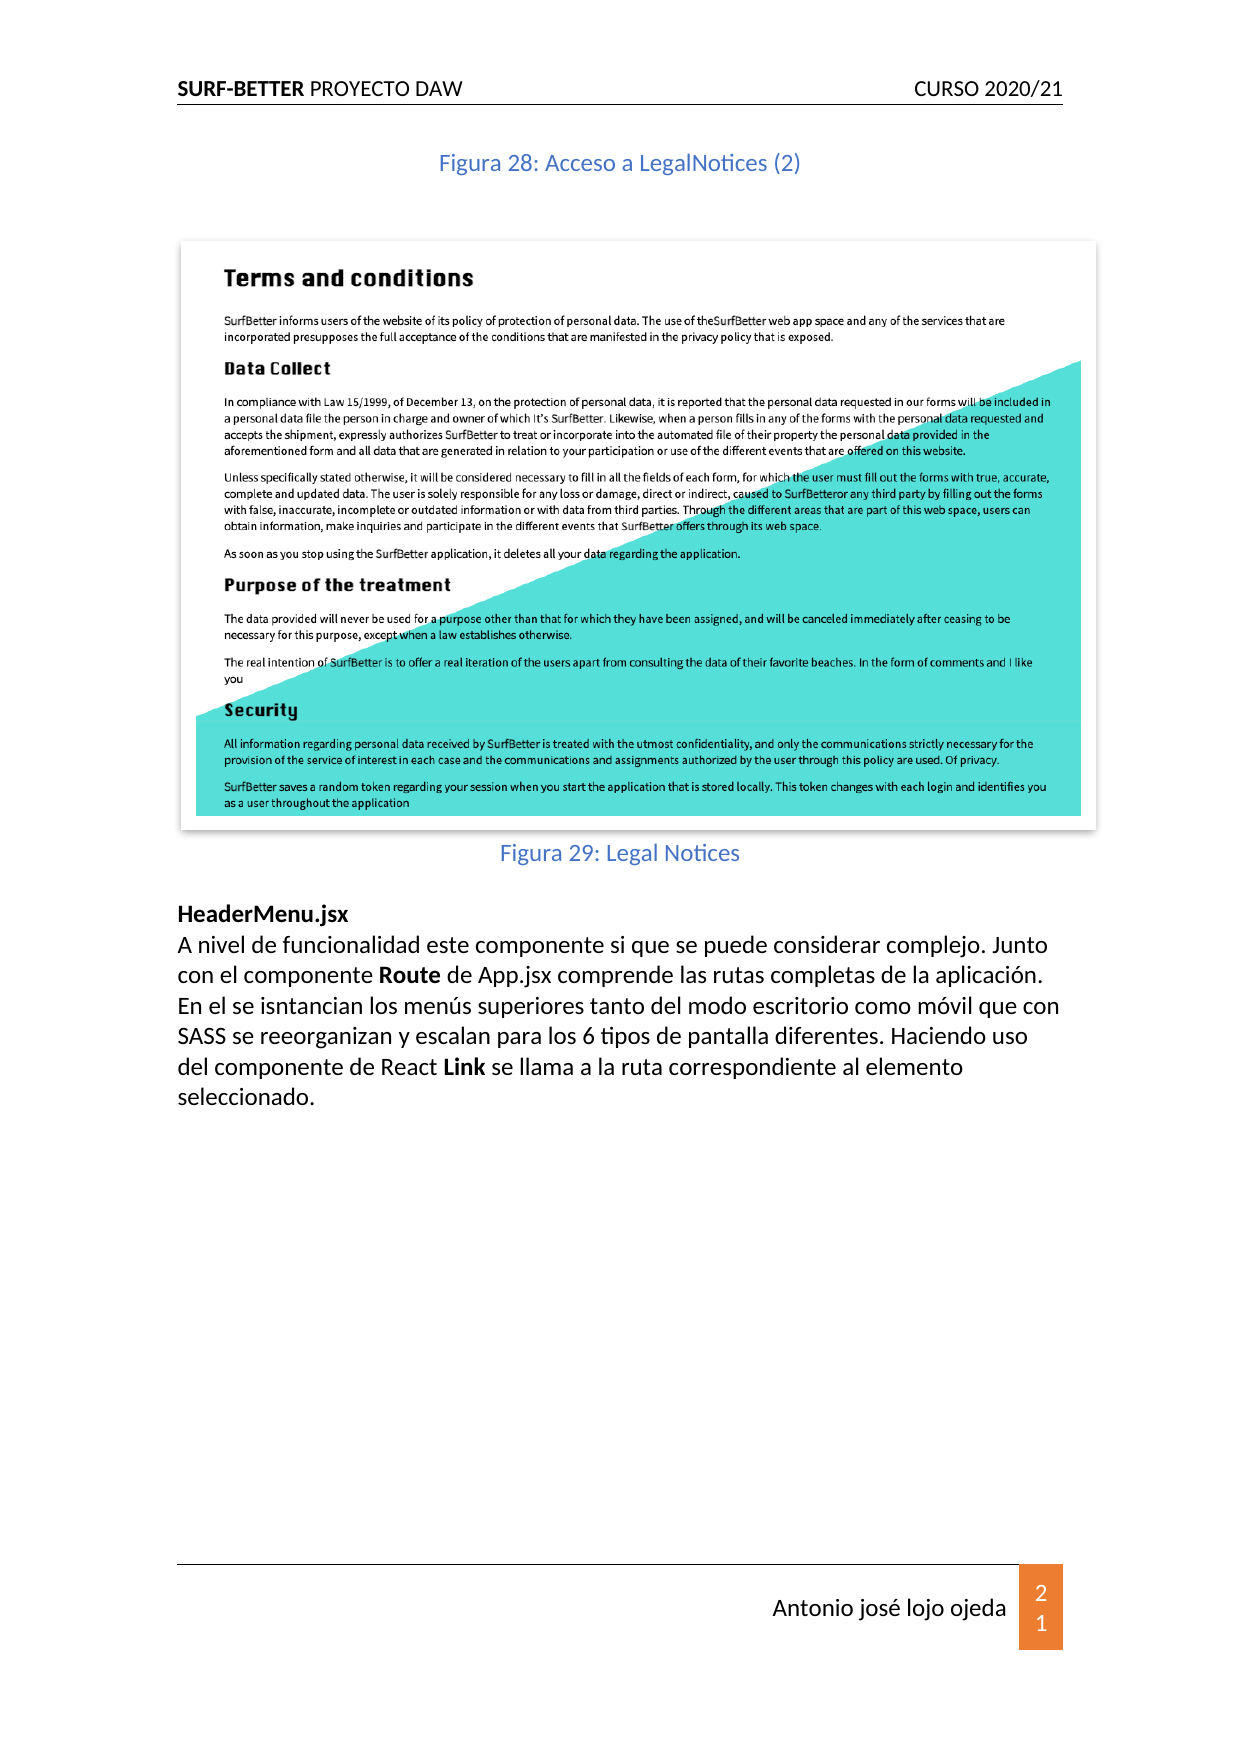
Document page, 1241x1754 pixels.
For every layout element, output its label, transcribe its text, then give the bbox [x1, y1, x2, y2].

text Figura 28: Acceso a LegalNotices (2) [177, 148, 1063, 178]
text HeaderMenu.jsx [177, 898, 1063, 929]
picture [196, 256, 1081, 816]
text Figura 29: Legal Notices [177, 837, 1063, 868]
text A nivel de funcionalidad este componente si que se puede considerar complejo. Junto con el componente Route de App.jsx comprende las rutas completas de la aplicación. En el se isntancian los menús superiores tanto del modo escritorio como móvil que con SASS se reeorganizan y escalan para los 6 tipos de pantalla diferentes. Haciendo uso del componente de React Link se llama a la ruta correspondiente al elemento seleccionado. [177, 929, 1063, 1112]
